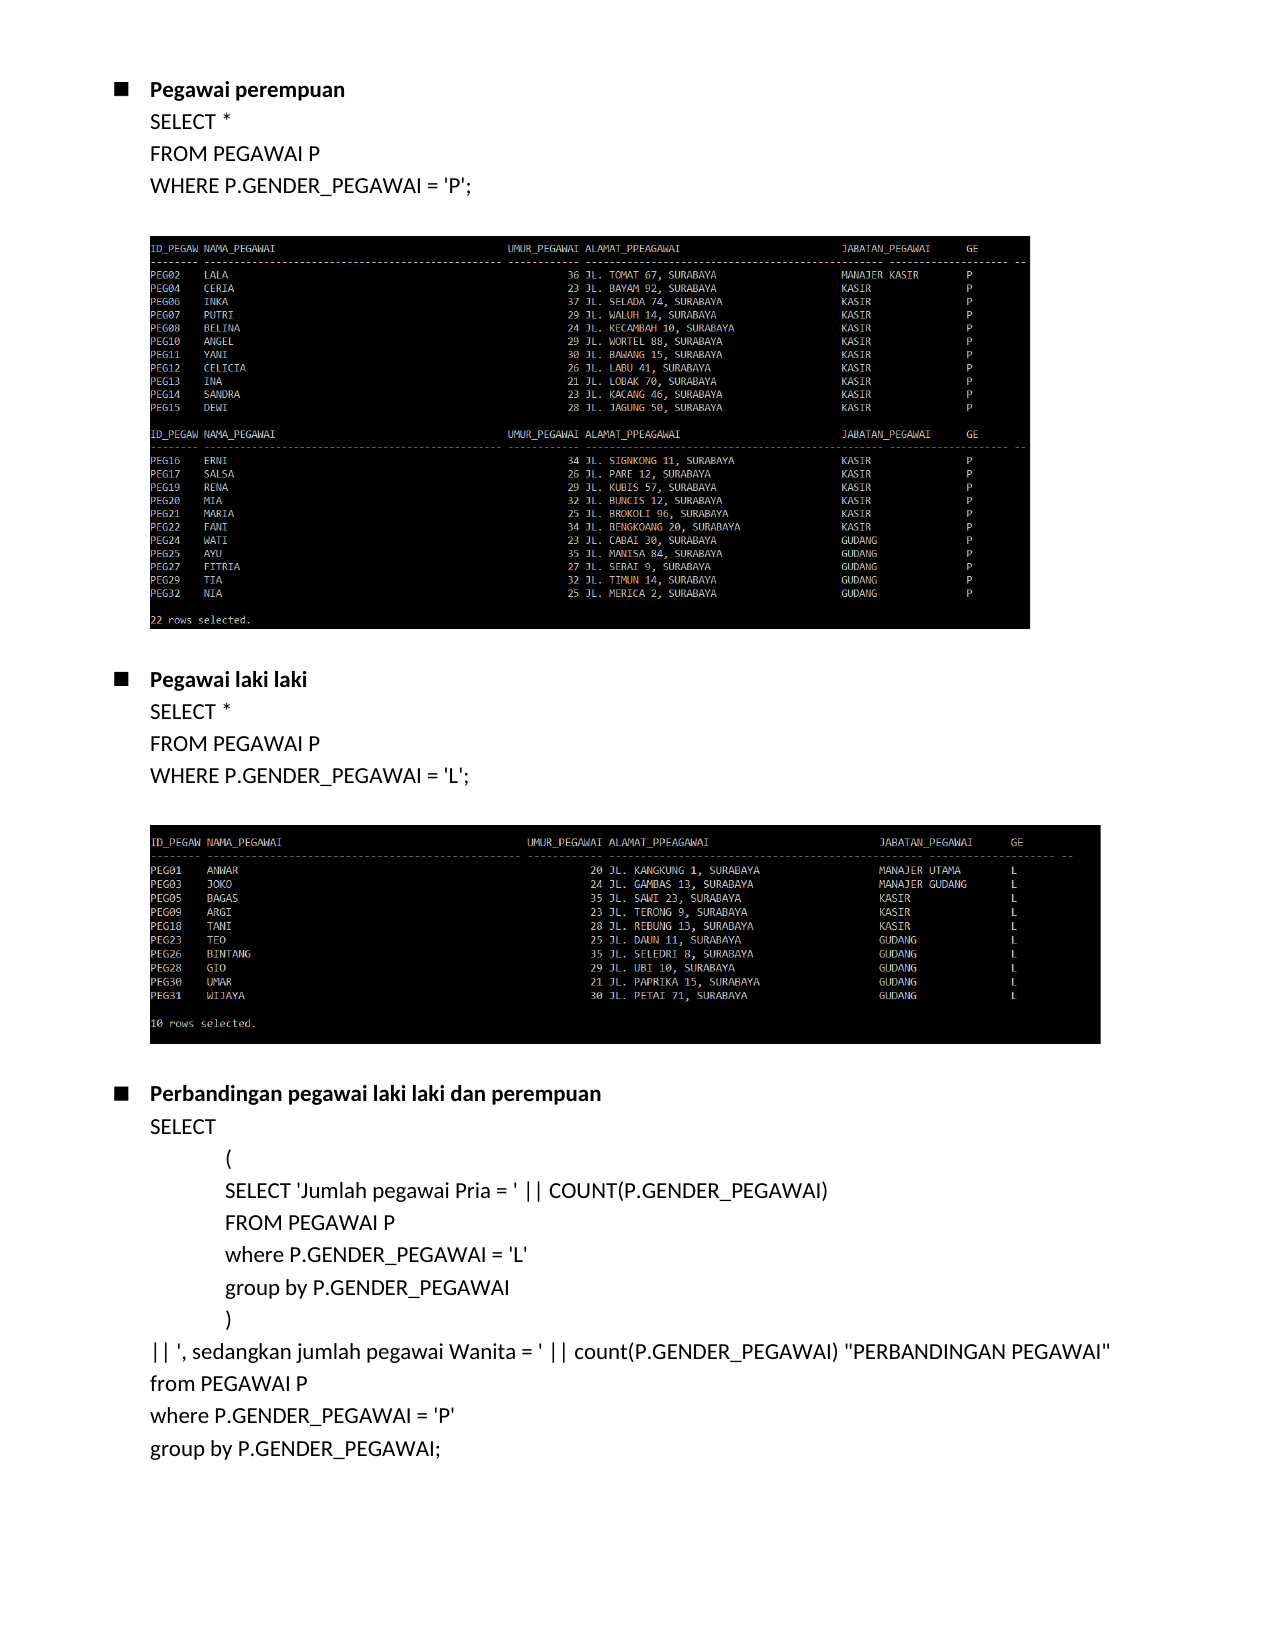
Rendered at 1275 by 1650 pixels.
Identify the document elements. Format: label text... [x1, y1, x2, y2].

list where P.GENDER_PEGAWAI = 'L' [150, 1241, 1200, 1268]
picture [150, 825, 1101, 1044]
list FROM PEGAWAI P [150, 729, 1200, 757]
list from PEGAWAI P [150, 1369, 1200, 1397]
list ) [150, 1305, 1200, 1333]
list Pegawai laki laki [112, 665, 1200, 693]
list Perbandingan pegawai laki laki dan perempuan [112, 1079, 1200, 1108]
list || ', sedangkan jumlah pegawai Wanita = ' || count(P.GENDER_PEGAWAI) "PERBANDINGAN PEGAWAI" [150, 1337, 1200, 1365]
list SELECT * [150, 107, 1200, 135]
list WHERE P.GENDER_PEGAWAI = 'L'; [150, 761, 1200, 789]
list Pegawai perempuan [112, 75, 1200, 103]
list group by P.GENDER_PEGAWAI; [150, 1434, 1200, 1462]
list FROM PEGAWAI P [150, 1208, 1200, 1236]
list where P.GENDER_PEGAWAI = 'P' [150, 1401, 1200, 1429]
list WHERE P.GENDER_PEGAWAI = 'P'; [150, 172, 1200, 199]
list ( [150, 1144, 1200, 1172]
list SELECT * [150, 697, 1200, 725]
list FROM PEGAWAI P [150, 139, 1200, 167]
list group by P.GENDER_PEGAWAI [150, 1273, 1200, 1301]
list SELECT 'Jumlah pegawai Pria = ' || COUNT(P.GENDER_PEGAWAI) [150, 1176, 1200, 1204]
list SELECT [150, 1112, 1200, 1140]
picture [150, 236, 1031, 629]
